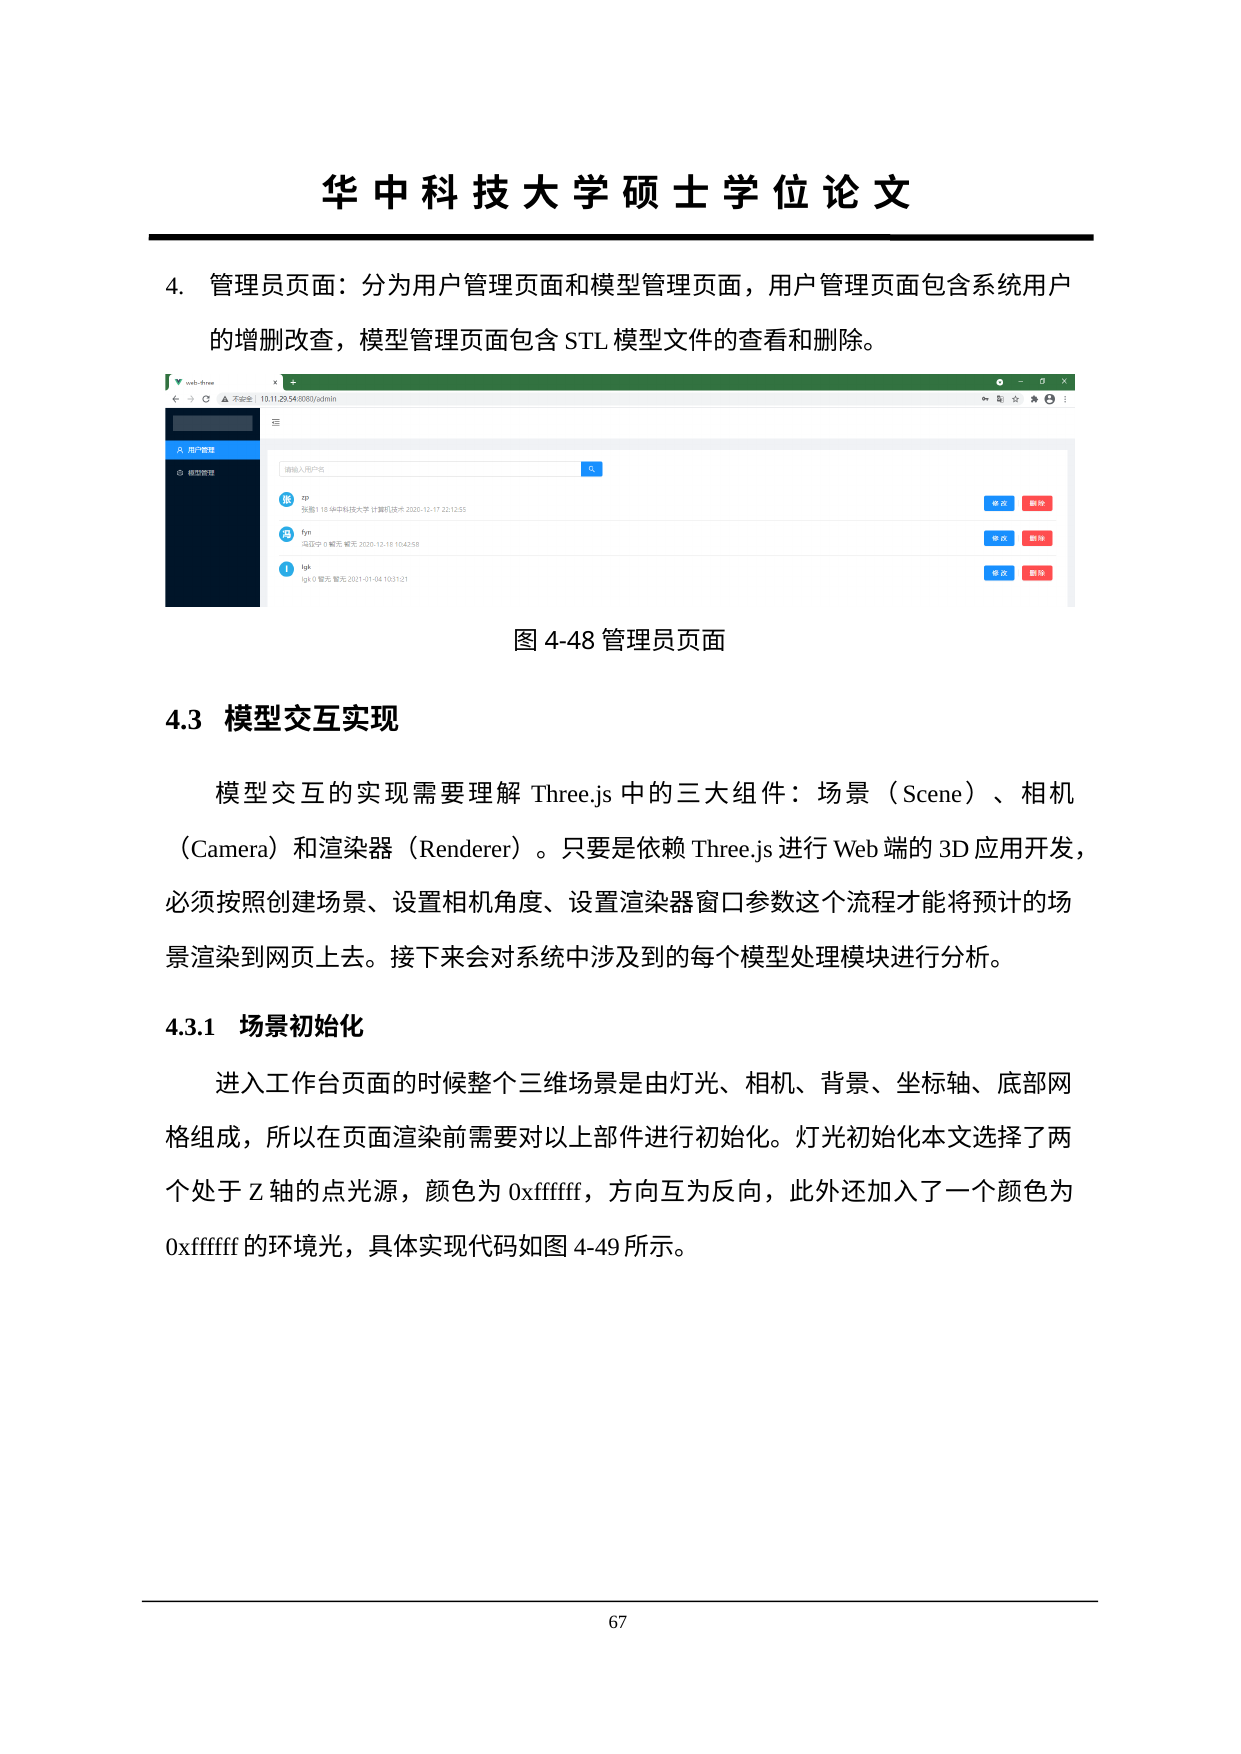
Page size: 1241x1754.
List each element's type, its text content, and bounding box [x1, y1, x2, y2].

subtitle 场景初始化 [165, 1006, 1075, 1042]
picture [165, 374, 1075, 607]
list 管理员页面：分为用户管理页面和模型管理页面，用户管理页面包含系统用户的增删改查，模型管理页面包含STL模型文件的查看和删除。 [165, 266, 1075, 356]
subtitle 模型交互实现 [165, 696, 1075, 738]
text 模型交互的实现需要理解Three.js中的三大组件：场景（Scene）、相机（Camera）和渲染器（Renderer）。只要是依赖Three.js进行Web端的3D应用开发，必须按照创建场景、设置相机角度、设置渲染器窗口参数这个流程才能将预计的场景渲染到网页上去。接下来会对系统中涉及到的每个模型处理模块进行分析。 [165, 774, 1075, 973]
